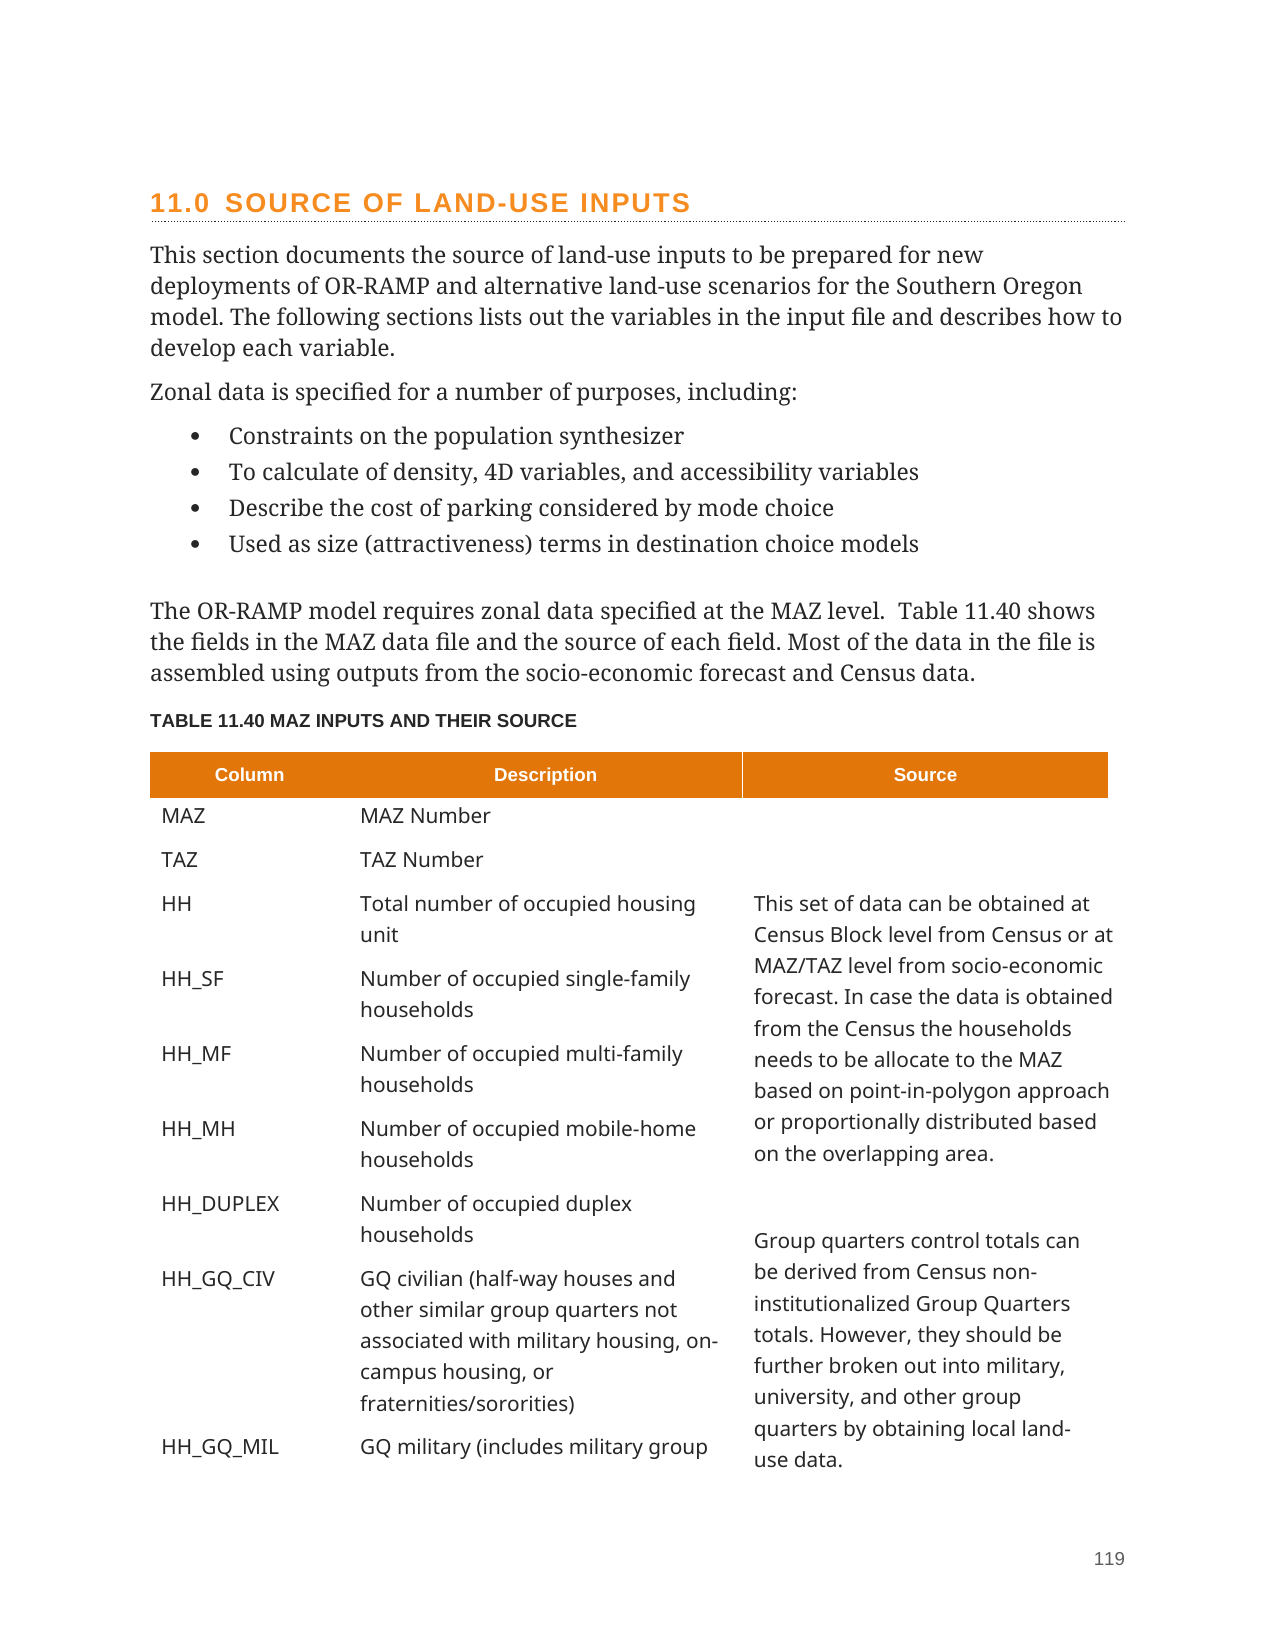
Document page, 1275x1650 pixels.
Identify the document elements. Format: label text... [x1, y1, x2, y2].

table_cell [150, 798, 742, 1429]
text This section documents the source of land-use inputs to be prepared for new deployments of OR-RAMP and alternative land-use scenarios for the Southern Oregon model. The following sections lists out the variables in the input file and describes how to develop each variable. [150, 238, 1125, 363]
list Describe the cost of parking considered by mode choice [191, 492, 1125, 523]
list Used as size (attractiveness) terms in destination choice models [191, 528, 1125, 559]
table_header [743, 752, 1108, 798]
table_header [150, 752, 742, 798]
text Zonal data is specified for a number of purposes, including: [150, 376, 1125, 407]
subtitle SOURCE OF LAND-USE INputs [150, 187, 1125, 222]
list Constraints on the population synthesizer [191, 420, 1125, 451]
text Table . MAZ Inputs and Their Source [150, 709, 1125, 731]
list To calculate of density, 4D variables, and accessibility variables [191, 456, 1125, 487]
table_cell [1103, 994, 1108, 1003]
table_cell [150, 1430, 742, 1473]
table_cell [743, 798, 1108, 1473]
